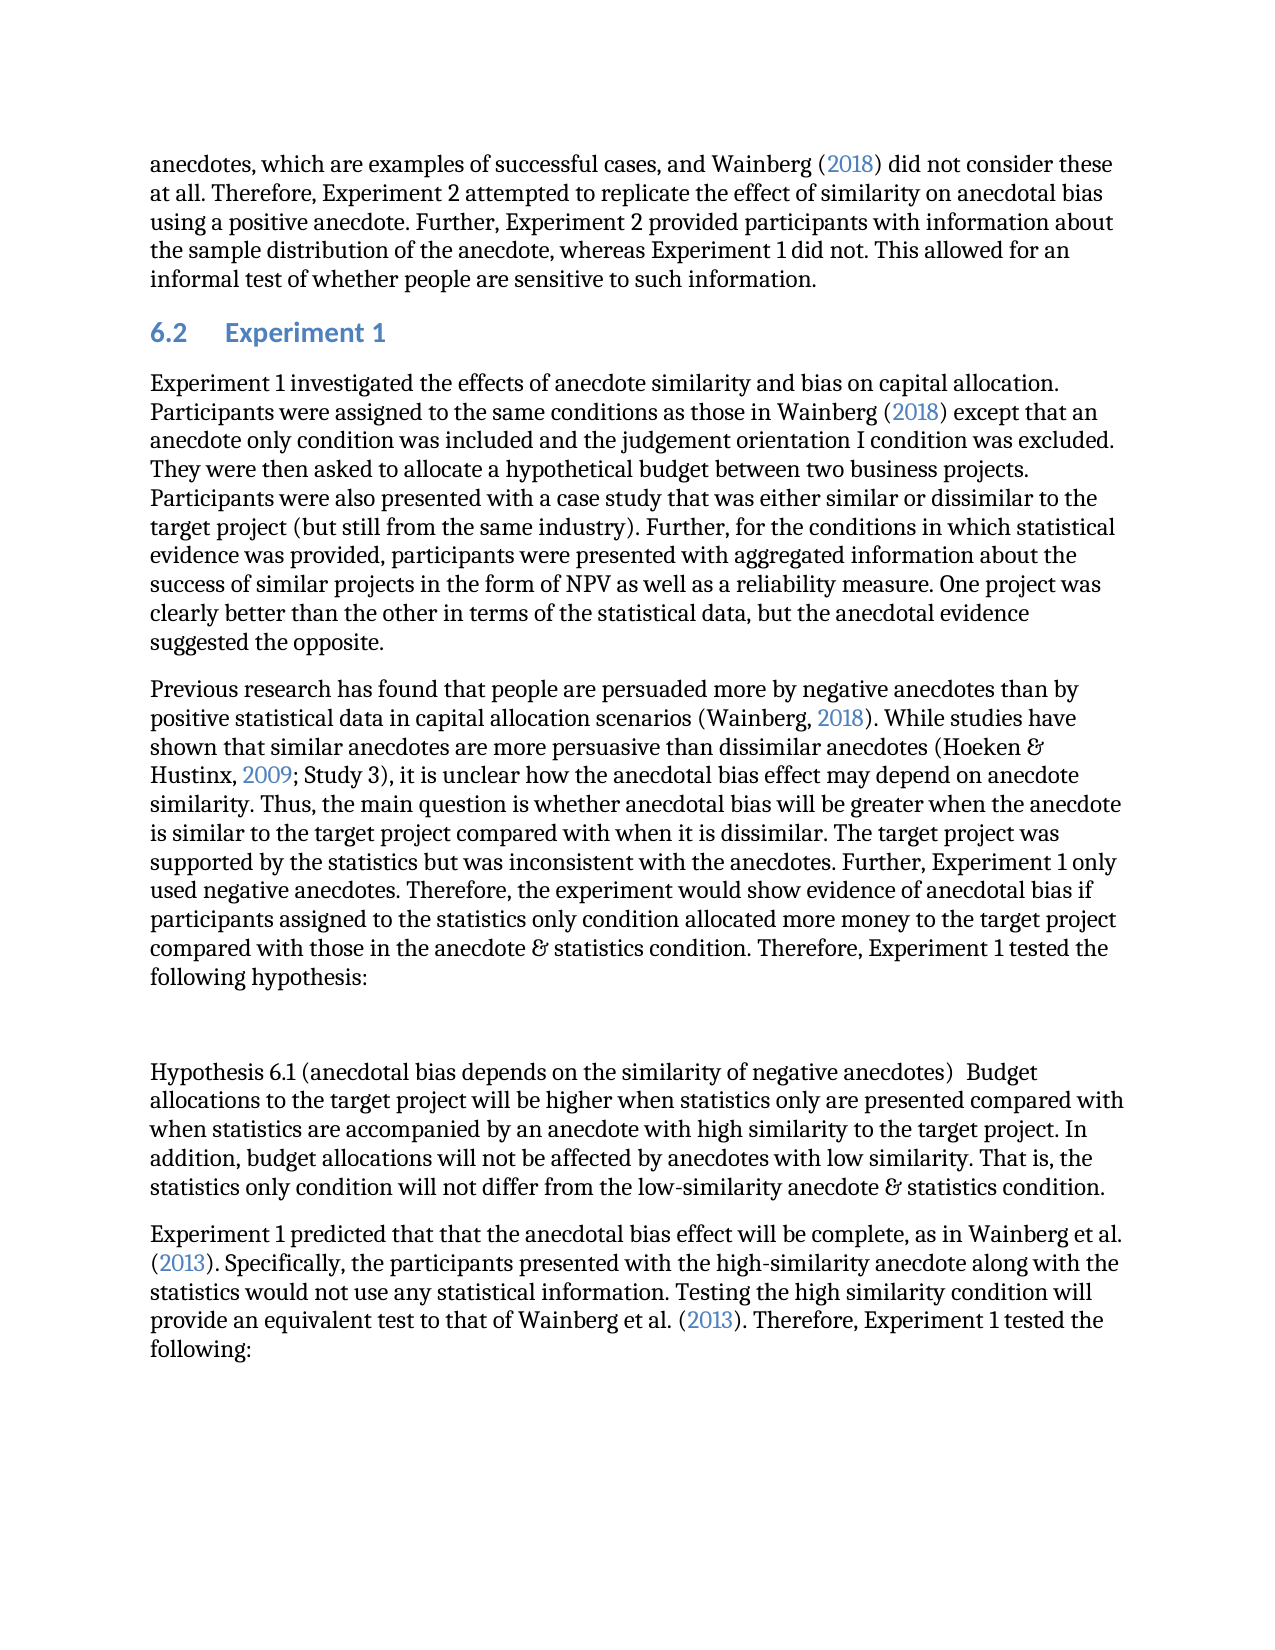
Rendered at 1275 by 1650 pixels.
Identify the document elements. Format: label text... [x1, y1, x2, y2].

text Previous research has found that people are persuaded more by negative anecdotes than by positive statistical data in capital allocation scenarios (Wainberg, 2018). While studies have shown that similar anecdotes are more persuasive than dissimilar anecdotes (Hoeken & Hustinx, 2009; Study 3), it is unclear how the anecdotal bias effect may depend on anecdote similarity. Thus, the main question is whether anecdotal bias will be greater when the anecdote is similar to the target project compared with when it is dissimilar. The target project was supported by the statistics but was inconsistent with the anecdotes. Further, Experiment 1 only used negative anecdotes. Therefore, the experiment would show evidence of anecdotal bias if participants assigned to the statistics only condition allocated more money to the target project compared with those in the anecdote & statistics condition. Therefore, Experiment 1 tested the following hypothesis: [150, 675, 1125, 991]
subtitle 6.2 Experiment 1 [150, 314, 1125, 350]
text Hypothesis 6.1 (anecdotal bias depends on the similarity of negative anecdotes) Budget allocations to the target project will be higher when statistics only are presented compared with when statistics are accompanied by an anecdote with high similarity to the target project. In addition, budget allocations will not be affected by anecdotes with low similarity. That is, the statistics only condition will not differ from the low-similarity anecdote & statistics condition. [150, 1058, 1125, 1201]
text Experiment 1 predicted that that the anecdotal bias effect will be complete, as in Wainberg et al. (2013). Specifically, the participants presented with the high-similarity anecdote along with the statistics would not use any statistical information. Testing the high similarity condition will provide an equivalent test to that of Wainberg et al. (2013). Therefore, Experiment 1 tested the following: [150, 1220, 1125, 1364]
text Experiment 1 investigated the effects of anecdote similarity and bias on capital allocation. Participants were assigned to the same conditions as those in Wainberg (2018) except that an anecdote only condition was included and the judgement orientation I condition was excluded. They were then asked to allocate a hypothetical budget between two business projects. Participants were also presented with a case study that was either similar or dissimilar to the target project (but still from the same industry). Further, for the conditions in which statistical evidence was provided, participants were presented with aggregated information about the success of similar projects in the form of NPV as well as a reliability measure. One project was clearly better than the other in terms of the statistical data, but the anecdotal evidence suggested the opposite. [150, 369, 1125, 656]
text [150, 150, 1125, 294]
